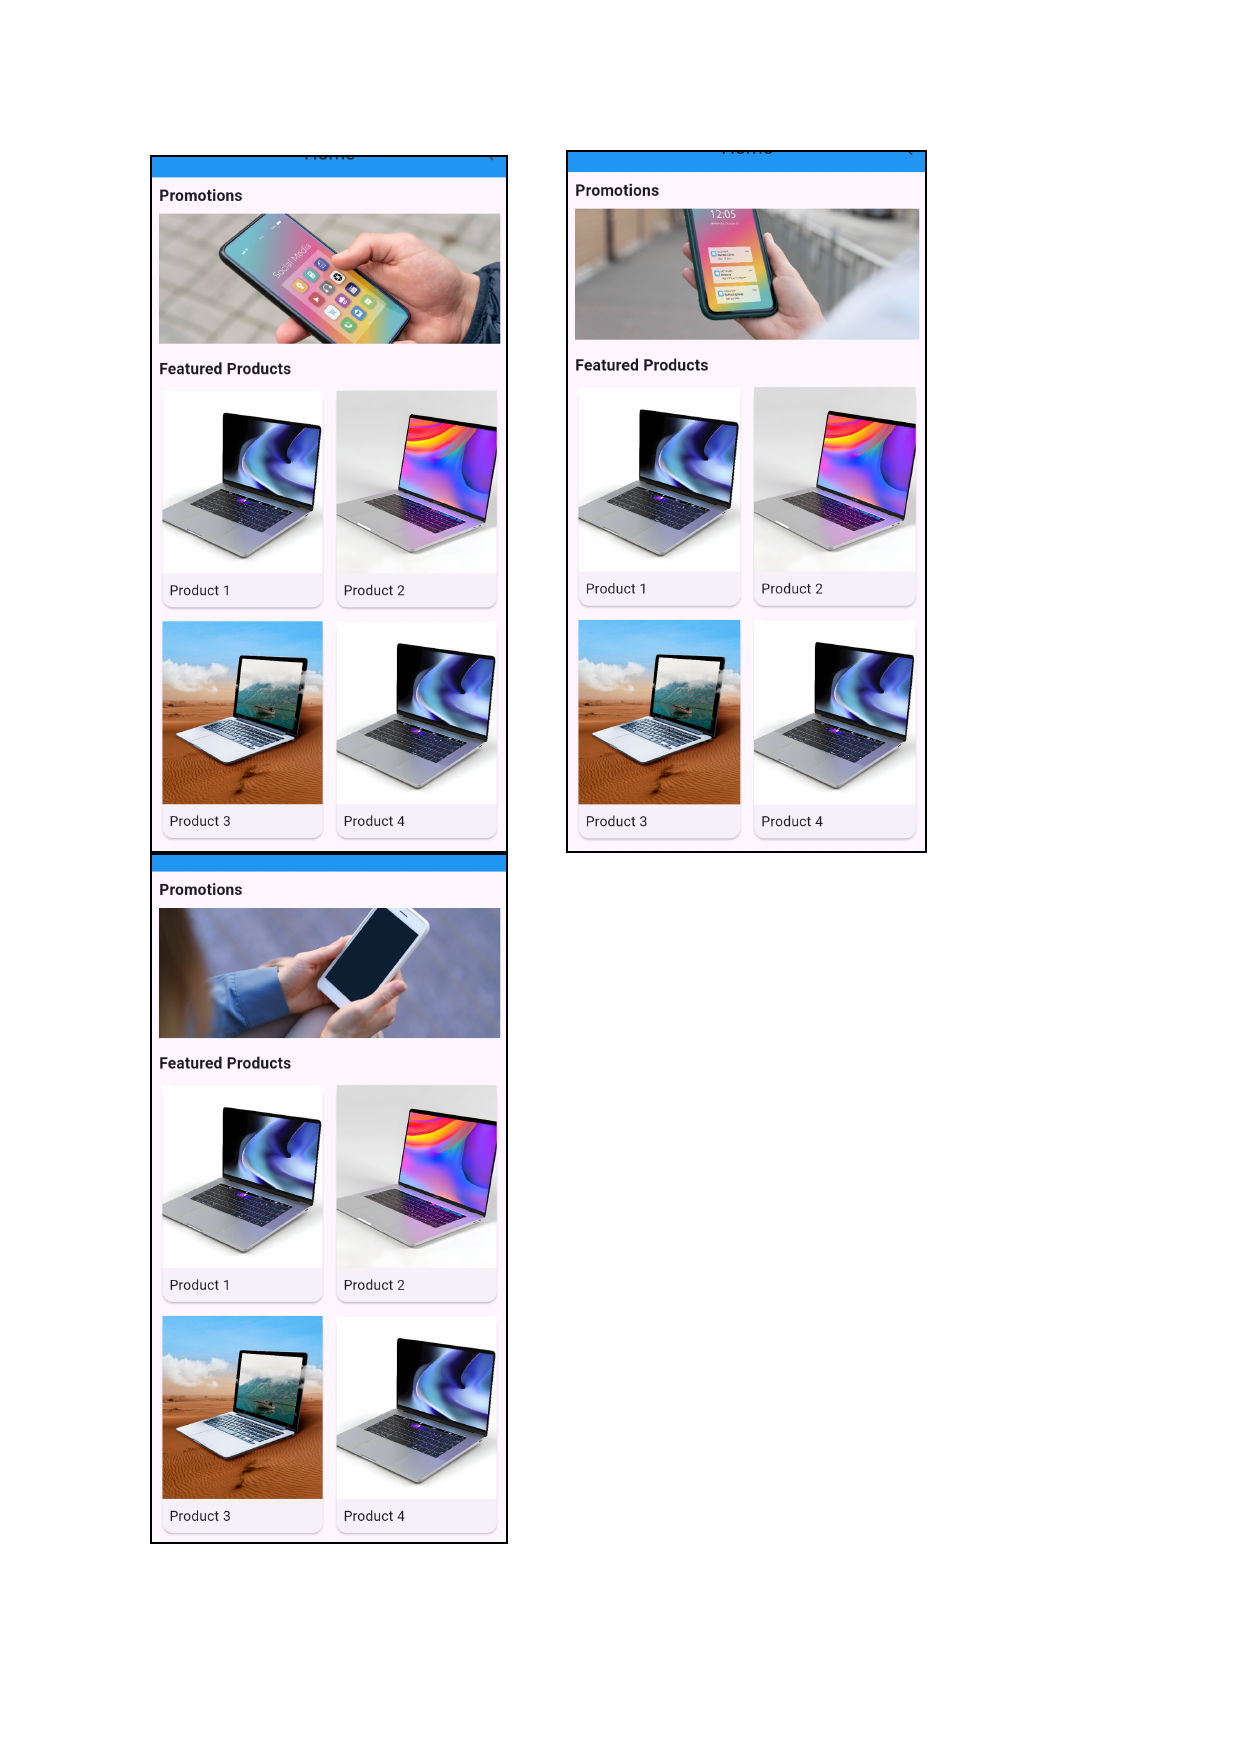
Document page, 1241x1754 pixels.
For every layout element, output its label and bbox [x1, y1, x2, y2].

picture [568, 152, 925, 851]
picture [152, 157, 506, 851]
picture [152, 855, 506, 1542]
